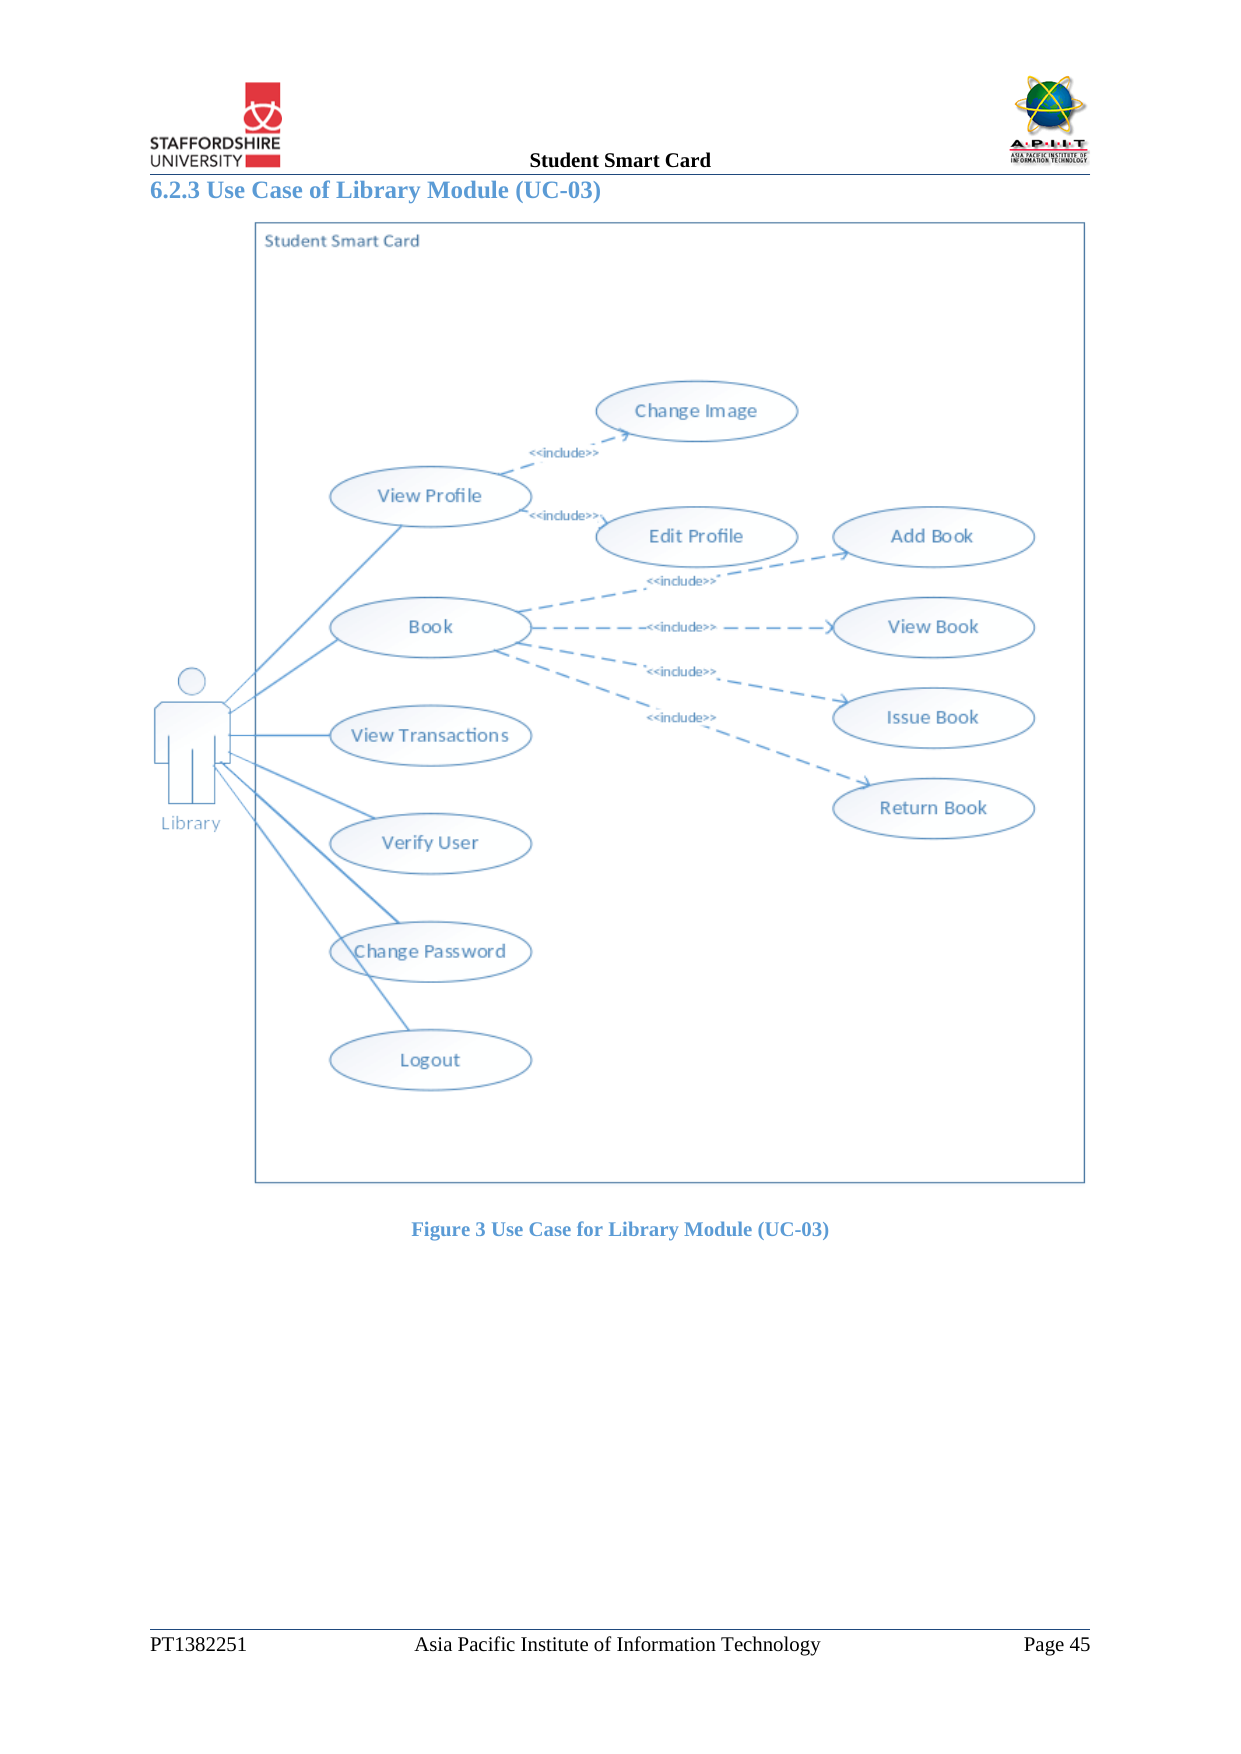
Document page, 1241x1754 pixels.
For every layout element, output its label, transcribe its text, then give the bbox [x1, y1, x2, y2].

picture [1007, 73, 1091, 168]
text Figure 3 Use Case for Library Module (UC-03) [150, 1217, 1090, 1241]
subtitle 6.2.3 Use Case of Library Module (UC-03) [150, 175, 1090, 204]
picture [150, 82, 282, 168]
